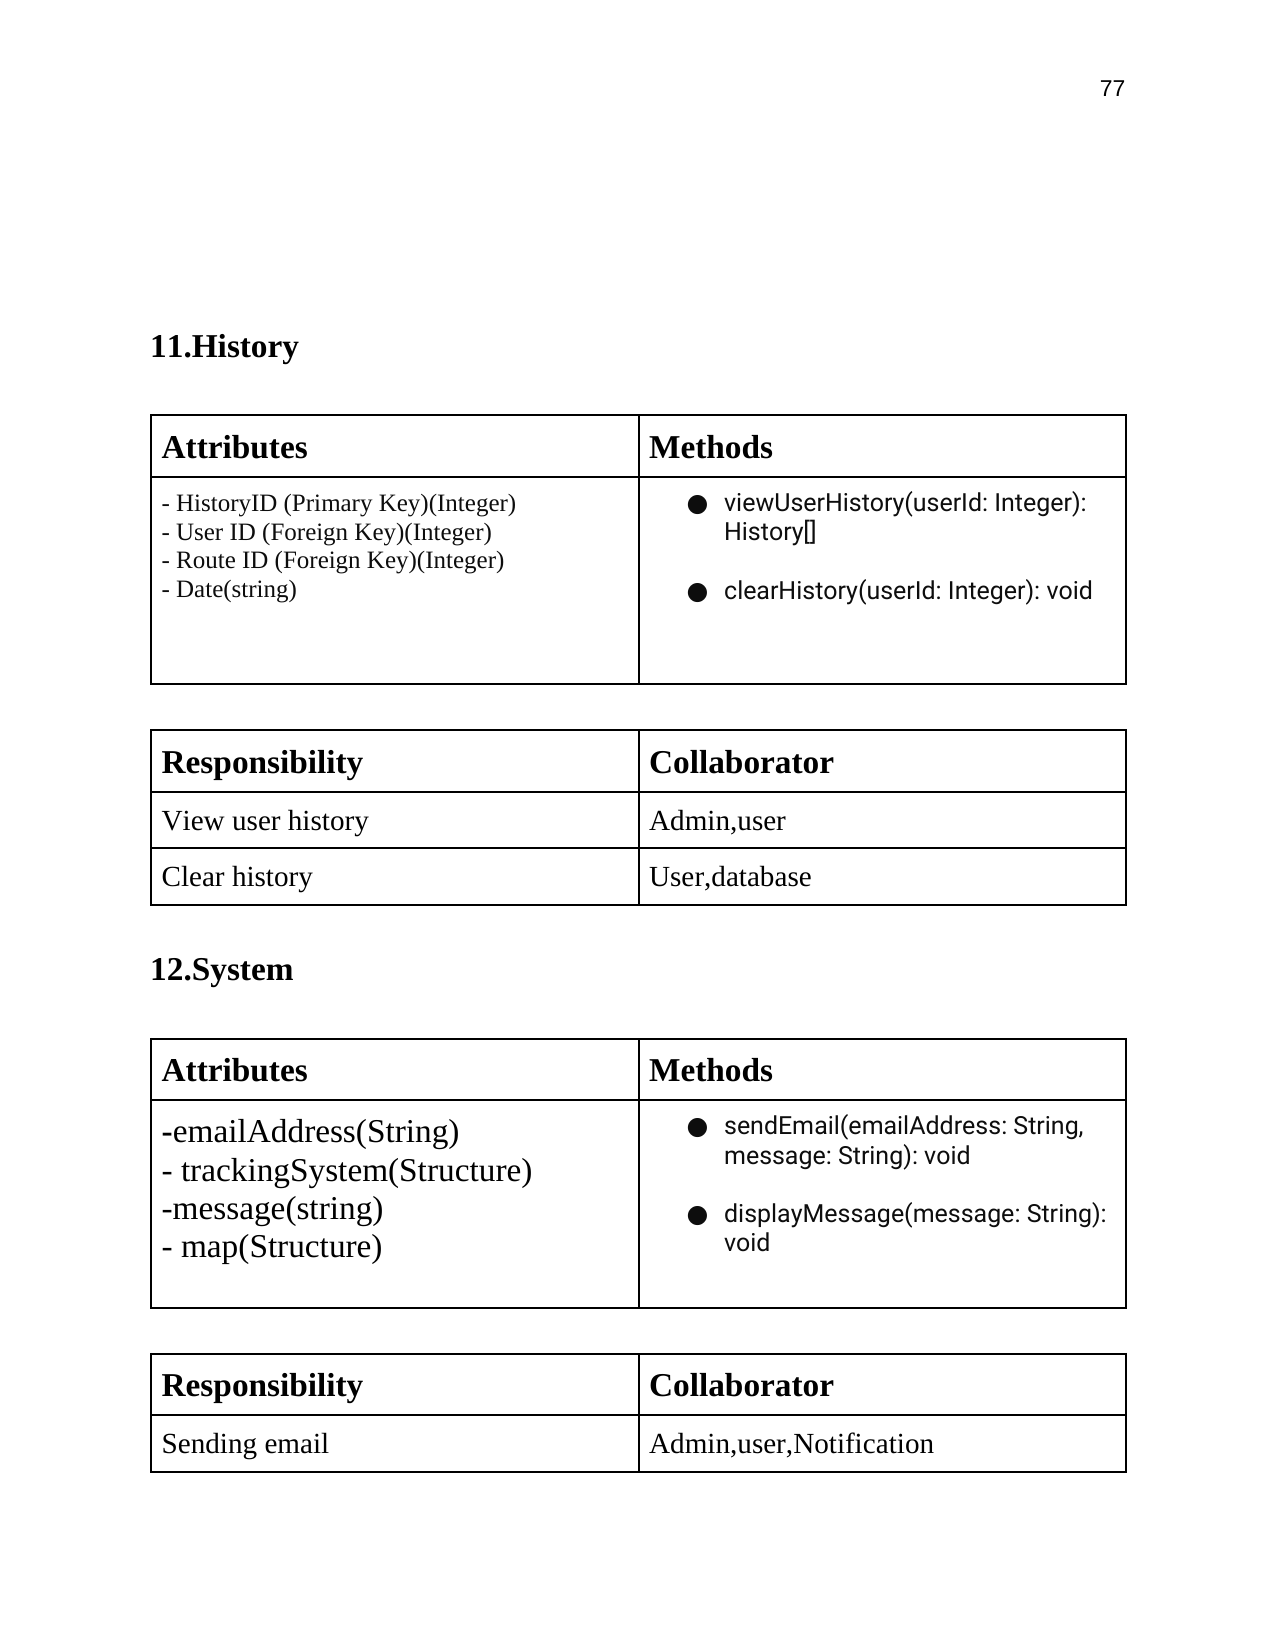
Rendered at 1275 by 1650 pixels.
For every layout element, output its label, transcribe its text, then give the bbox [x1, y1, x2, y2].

table_header Methods [640, 1040, 1125, 1099]
table_cell -emailAddress(String) - trackingSystem(Structure) -message(string) - map(Structure) [152, 1101, 638, 1307]
table_cell Admin,user [640, 793, 1125, 847]
table_header Attributes [152, 416, 638, 476]
table_cell Sending email [152, 1416, 638, 1471]
table_cell Clear history [152, 849, 638, 903]
table_header Methods [640, 416, 1125, 476]
table_header Attributes [152, 1040, 638, 1099]
table_cell Admin,user,Notification [640, 1416, 1125, 1471]
text 11.History [150, 326, 1125, 364]
table_header Collaborator [640, 731, 1125, 791]
table_cell User,database [640, 849, 1125, 903]
text 12.System [150, 950, 1125, 988]
table_header Responsibility [152, 731, 638, 791]
table_cell - HistoryID (Primary Key)(Integer) - User ID (Foreign Key)(Integer) - Route ID (Foreign Key)(Integer) - Date(string) [152, 478, 638, 683]
table_header Collaborator [640, 1355, 1125, 1414]
table_cell sendEmail(emailAddress: String, message: String): void displayMessage(message: String): void [640, 1101, 1125, 1307]
table_header Responsibility [152, 1355, 638, 1414]
table_cell View user history [152, 793, 638, 847]
table_cell viewUserHistory(userId: Integer): History[] clearHistory(userId: Integer): void [640, 478, 1125, 683]
